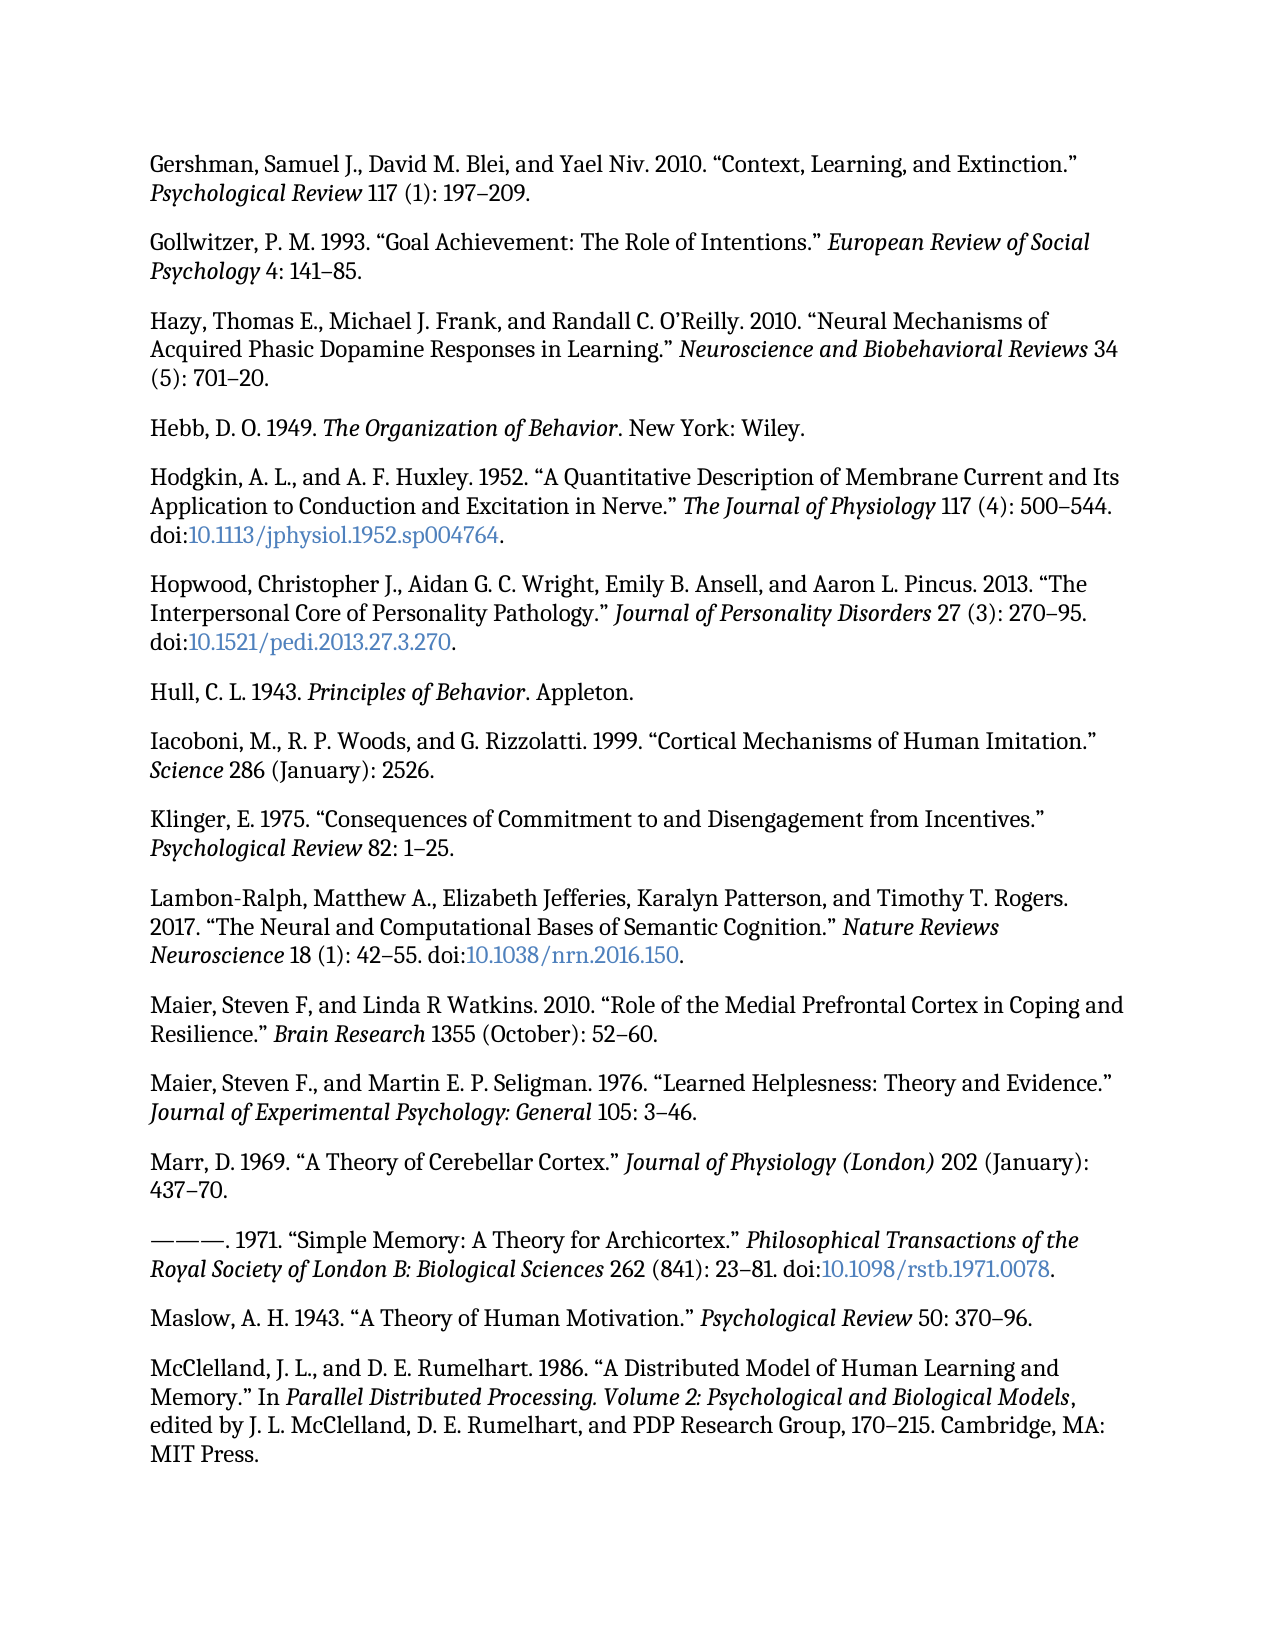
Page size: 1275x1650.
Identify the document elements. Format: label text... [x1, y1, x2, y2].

text Hopwood, Christopher J., Aidan G. C. Wright, Emily B. Ansell, and Aaron L. Pincus. 2013. “The Interpersonal Core of Personality Pathology.” Journal of Personality Disorders 27 (3): 270–95. doi:10.1521/pedi.2013.27.3.270. [150, 570, 1125, 657]
text Klinger, E. 1975. “Consequences of Commitment to and Disengagement from Incentives.” Psychological Review 82: 1–25. [150, 805, 1125, 863]
text Maslow, A. H. 1943. “A Theory of Human Motivation.” Psychological Review 50: 370–96. [150, 1304, 1125, 1333]
text Marr, D. 1969. “A Theory of Cerebellar Cortex.” Journal of Physiology (London) 202 (January): 437–70. [150, 1147, 1125, 1205]
text Maier, Steven F, and Linda R Watkins. 2010. “Role of the Medial Prefrontal Cortex in Coping and Resilience.” Brain Research 1355 (October): 52–60. [150, 991, 1125, 1048]
text Maier, Steven F., and Martin E. P. Seligman. 1976. “Learned Helplesness: Theory and Evidence.” Journal of Experimental Psychology: General 105: 3–46. [150, 1069, 1125, 1127]
text Gershman, Samuel J., David M. Blei, and Yael Niv. 2010. “Context, Learning, and Extinction.” Psychological Review 117 (1): 197–209. [150, 150, 1125, 207]
text McClelland, J. L., and D. E. Rumelhart. 1986. “A Distributed Model of Human Learning and Memory.” In Parallel Distributed Processing. Volume 2: Psychological and Biological Models, edited by J. L. McClelland, D. E. Rumelhart, and PDP Research Group, 170–215. Cambridge, MA: MIT Press. [150, 1354, 1125, 1469]
text Lambon-Ralph, Matthew A., Elizabeth Jefferies, Karalyn Patterson, and Timothy T. Rogers. 2017. “The Neural and Computational Bases of Semantic Cognition.” Nature Reviews Neuroscience 18 (1): 42–55. doi:10.1038/nrn.2016.150. [150, 884, 1125, 970]
text ———. 1971. “Simple Memory: A Theory for Archicortex.” Philosophical Transactions of the Royal Society of London B: Biological Sciences 262 (841): 23–81. doi:10.1098/rstb.1971.0078. [150, 1226, 1125, 1283]
text Hull, C. L. 1943. Principles of Behavior. Appleton. [150, 677, 1125, 706]
text Iacoboni, M., R. P. Woods, and G. Rizzolatti. 1999. “Cortical Mechanisms of Human Imitation.” Science 286 (January): 2526. [150, 727, 1125, 784]
text Hebb, D. O. 1949. The Organization of Behavior. New York: Wiley. [150, 414, 1125, 442]
text Gollwitzer, P. M. 1993. “Goal Achievement: The Role of Intentions.” European Review of Social Psychology 4: 141–85. [150, 228, 1125, 286]
text Hazy, Thomas E., Michael J. Frank, and Randall C. O’Reilly. 2010. “Neural Mechanisms of Acquired Phasic Dopamine Responses in Learning.” Neuroscience and Biobehavioral Reviews 34 (5): 701–20. [150, 307, 1125, 393]
text Hodgkin, A. L., and A. F. Huxley. 1952. “A Quantitative Description of Membrane Current and Its Application to Conduction and Excitation in Nerve.” The Journal of Physiology 117 (4): 500–544. doi:10.1113/jphysiol.1952.sp004764. [150, 463, 1125, 549]
